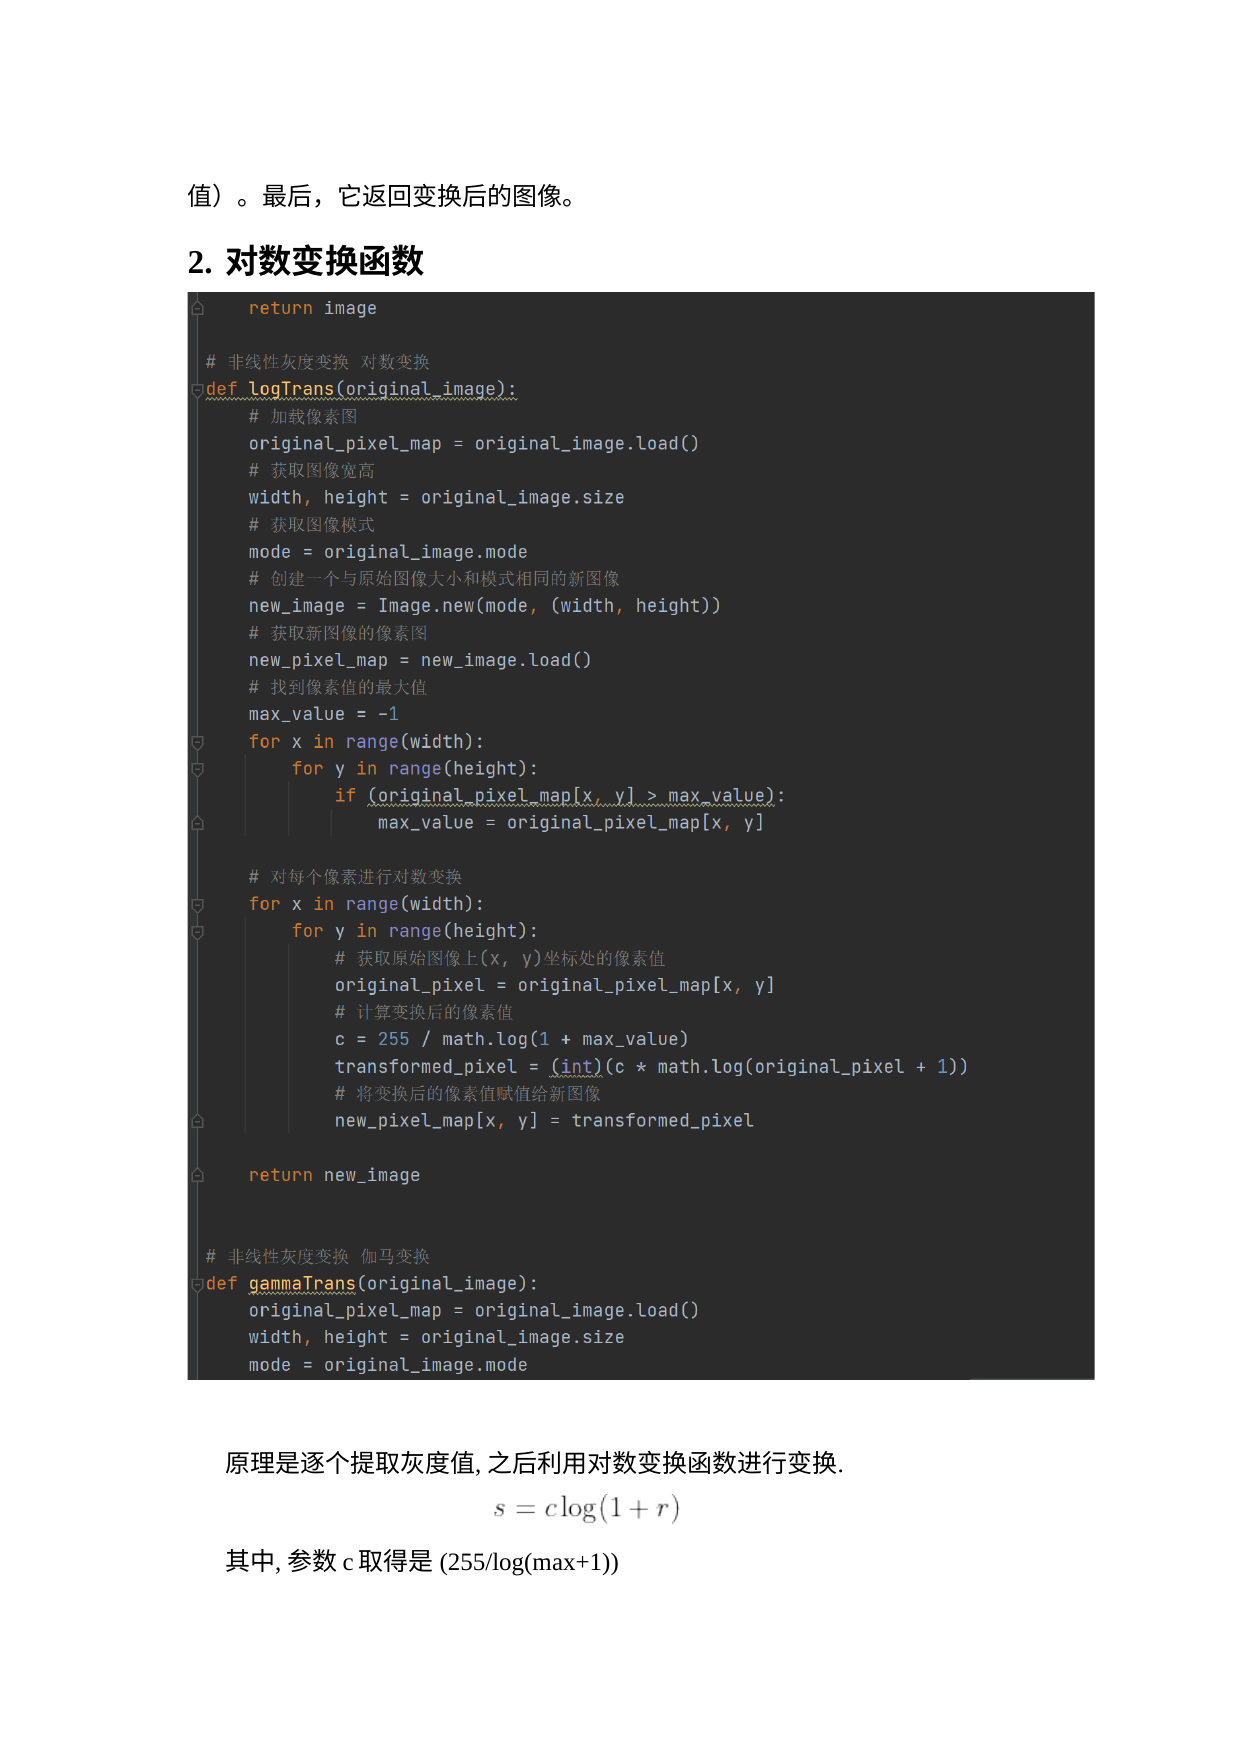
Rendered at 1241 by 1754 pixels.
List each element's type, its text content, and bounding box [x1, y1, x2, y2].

list 对数变换函数 [187, 227, 1053, 292]
picture [493, 1494, 680, 1525]
text 其中, 参数c取得是 (255/log(max+1)) [225, 1527, 1053, 1592]
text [187, 162, 1053, 227]
picture [187, 292, 1095, 1380]
text 原理是逐个提取灰度值, 之后利用对数变换函数进行变换. [225, 1429, 1053, 1494]
